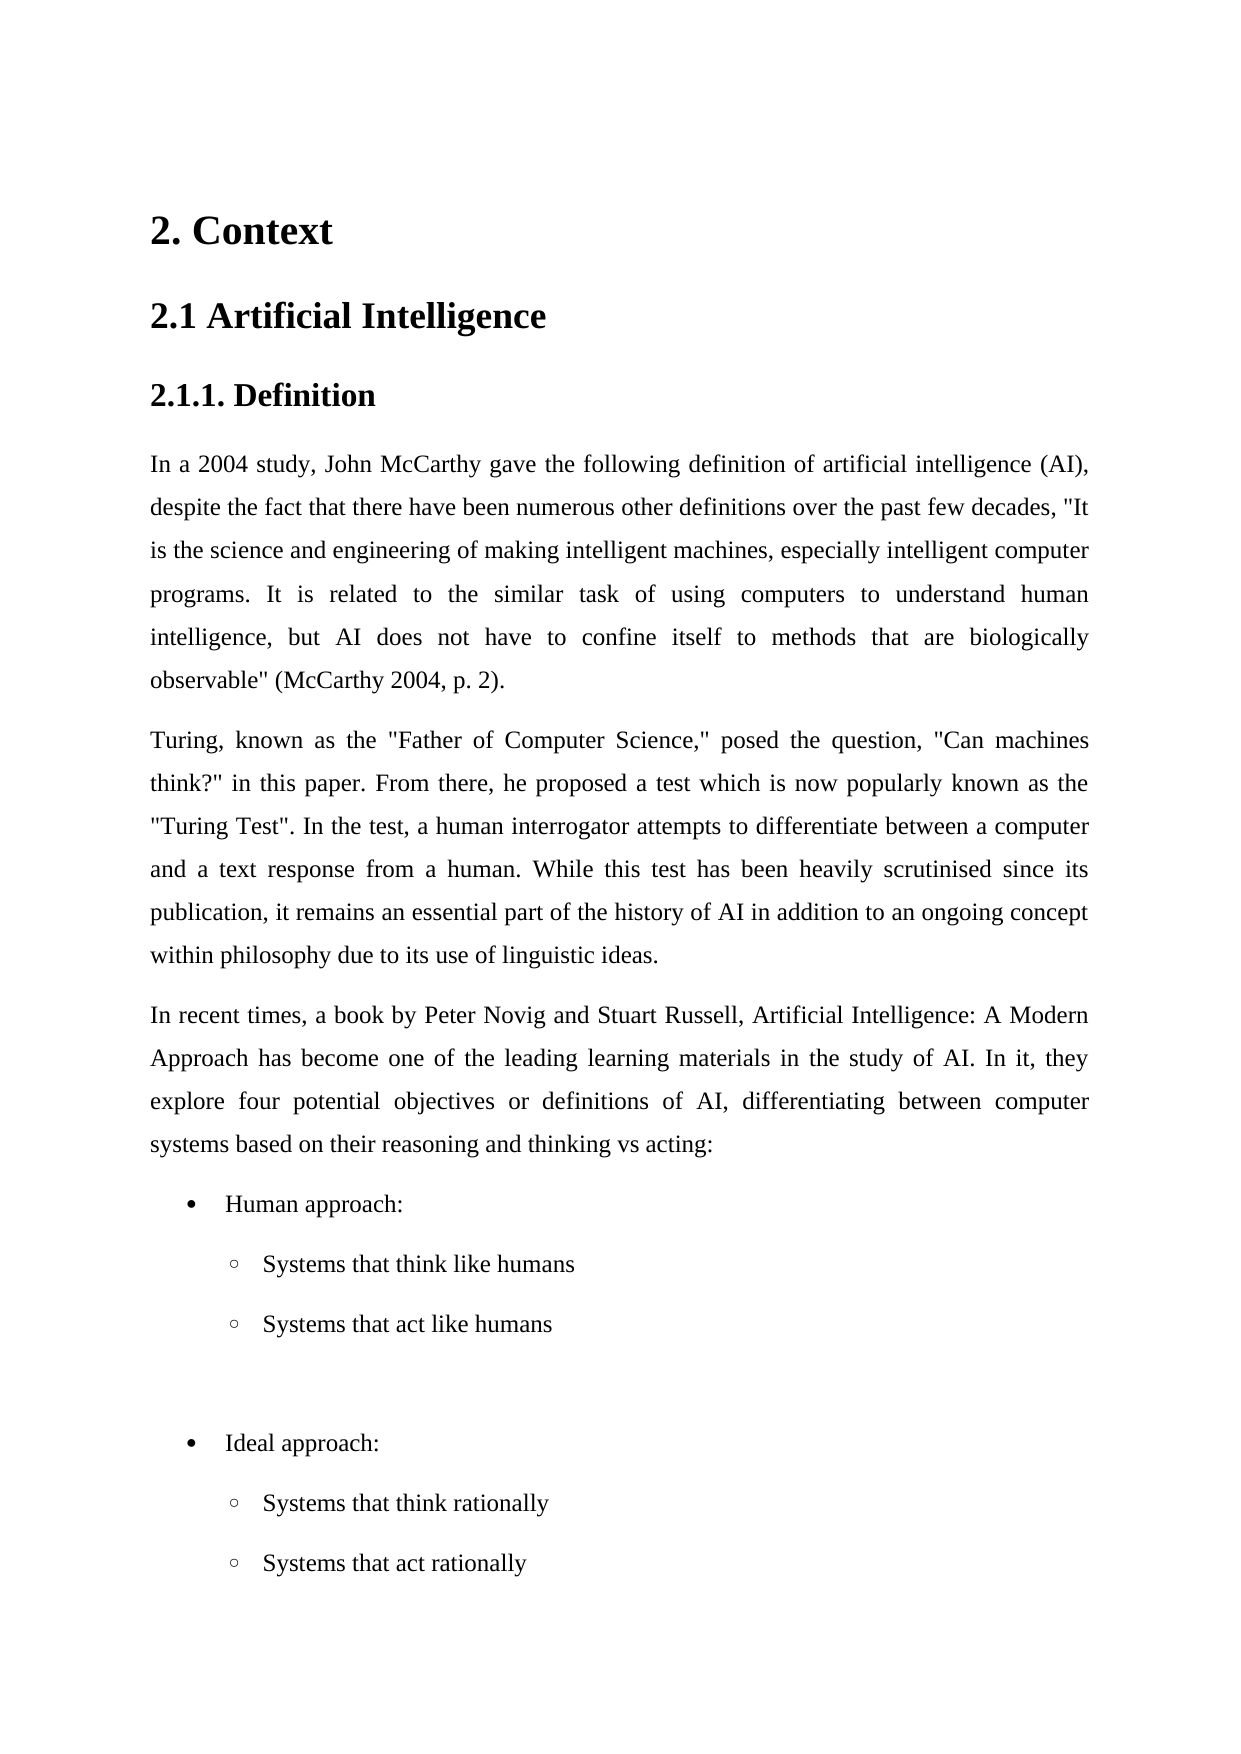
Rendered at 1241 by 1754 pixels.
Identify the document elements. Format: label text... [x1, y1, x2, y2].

text 2. Context [150, 205, 1090, 253]
list Systems that act like humans [225, 1309, 1090, 1338]
list Human approach: [187, 1189, 1090, 1218]
text Turing, known as the "Father of Computer Science," posed the question, "Can machines think?" in this paper. From there, he proposed a test which is now popularly known as the "Turing Test". In the test, a human interrogator attempts to differentiate between a computer and a text response from a human. While this test has been heavily scrutinised since its publication, it remains an essential part of the history of AI in addition to an ongoing concept within philosophy due to its use of linguistic ideas. [150, 725, 1090, 969]
text 2.1.1. Definition [150, 375, 1090, 413]
list Systems that think like humans [225, 1249, 1090, 1278]
text In recent times, a book by Peter Novig and Stuart Russell, Artificial Intelligence: A Modern Approach has become one of the leading learning materials in the study of AI. In it, they explore four potential objectives or definitions of AI, differentiating between computer systems based on their reasoning and thinking vs acting: [150, 1000, 1090, 1158]
list Ideal approach: [187, 1428, 1090, 1457]
text In a 2004 study, John McCarthy gave the following definition of artificial intelligence (AI), despite the fact that there have been numerous other definitions over the past few decades, "It is the science and engineering of making intelligent machines, especially intelligent computer programs. It is related to the similar task of using computers to understand human intelligence, but AI does not have to confine itself to methods that are biologically observable" (McCarthy 2004, p. 2). [150, 449, 1090, 694]
text 2.1 Artificial Intelligence [150, 294, 1090, 337]
list Systems that act rationally [225, 1548, 1090, 1577]
list Systems that think rationally [225, 1488, 1090, 1517]
